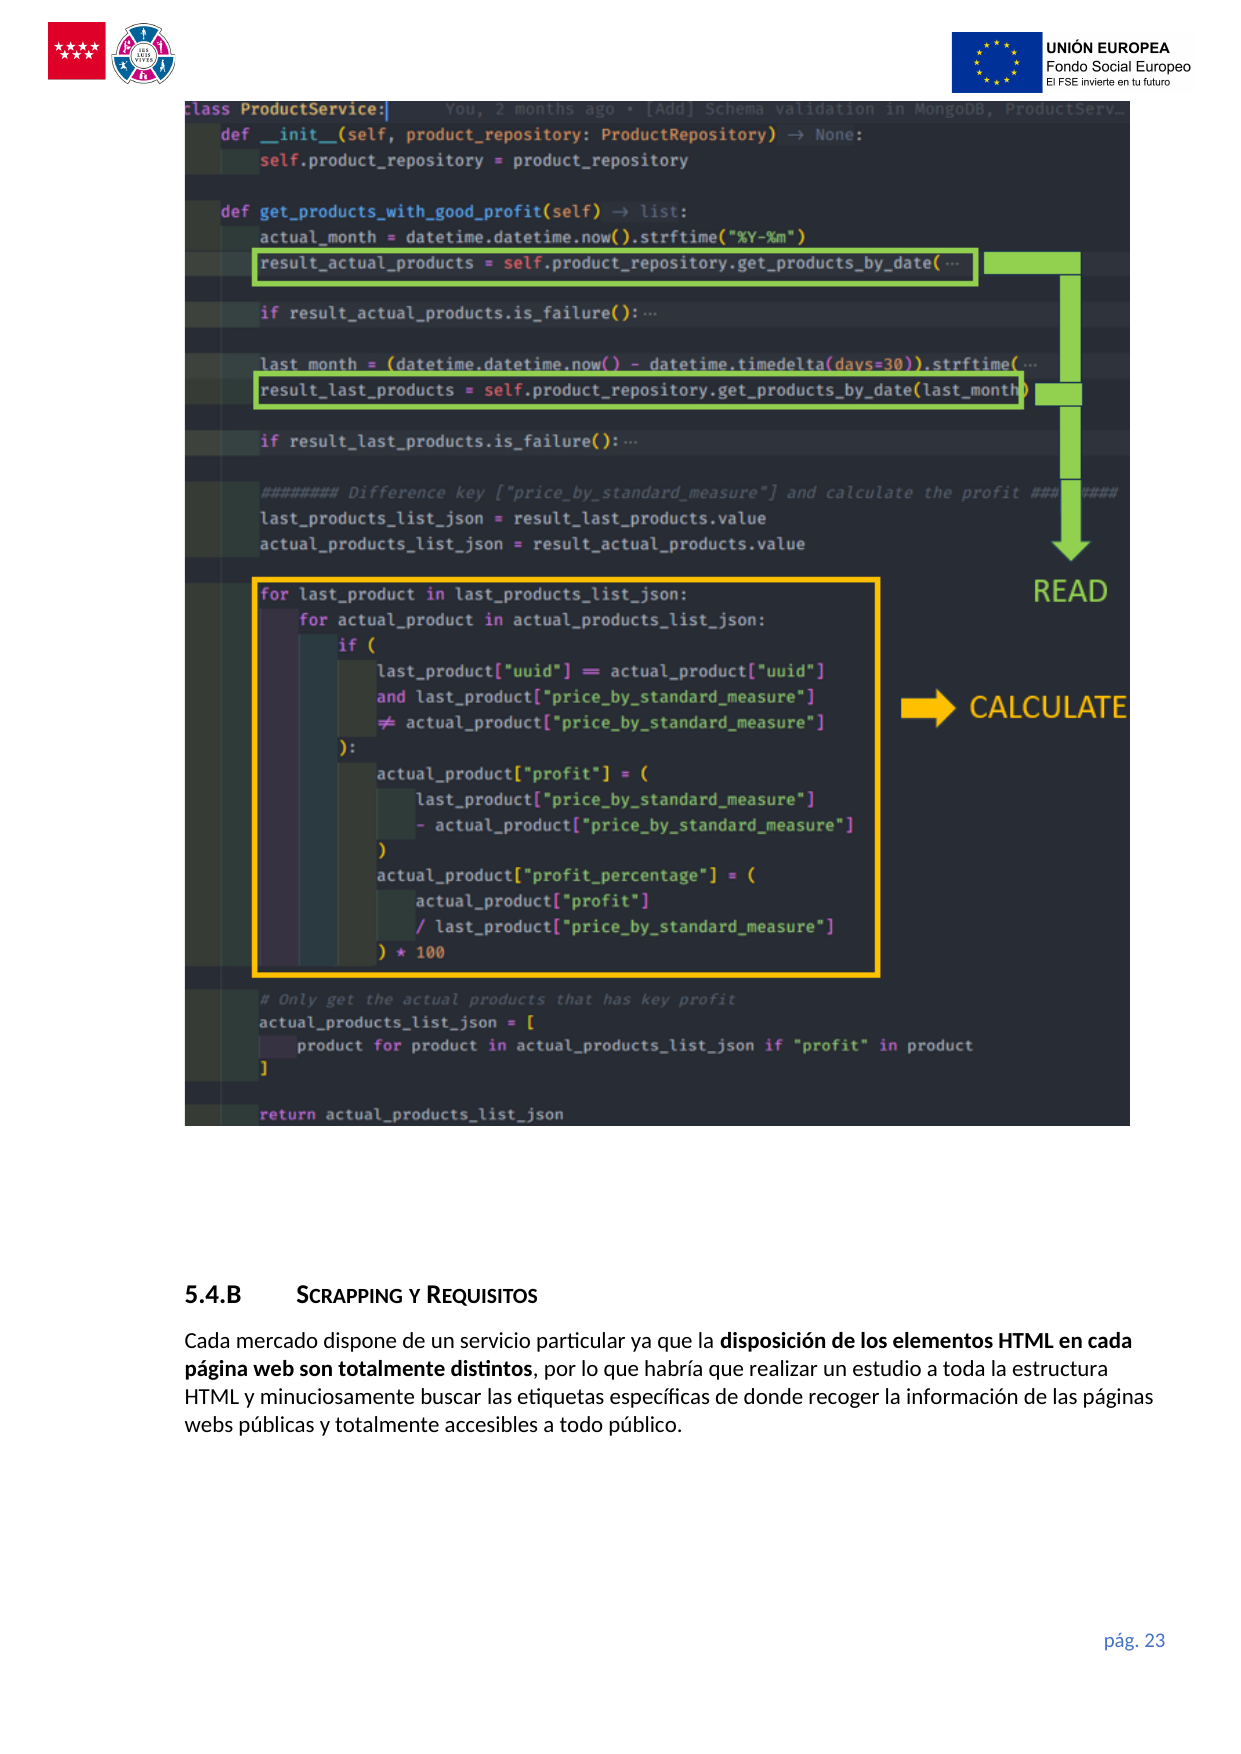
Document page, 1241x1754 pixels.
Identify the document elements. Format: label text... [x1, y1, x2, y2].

picture [951, 32, 1195, 93]
picture [41, 15, 176, 86]
picture [183, 101, 1129, 1122]
text Scrapping y Requisitos [184, 1277, 1165, 1310]
text Cada mercado dispone de un servicio particular ya que la disposición de los elementos HTML en cada página web son totalmente distintos, por lo que habría que realizar un estudio a toda la estructura HTML y minuciosamente buscar las etiquetas específicas de donde recoger la información de las páginas webs públicas y totalmente accesibles a todo público. [184, 1326, 1165, 1438]
